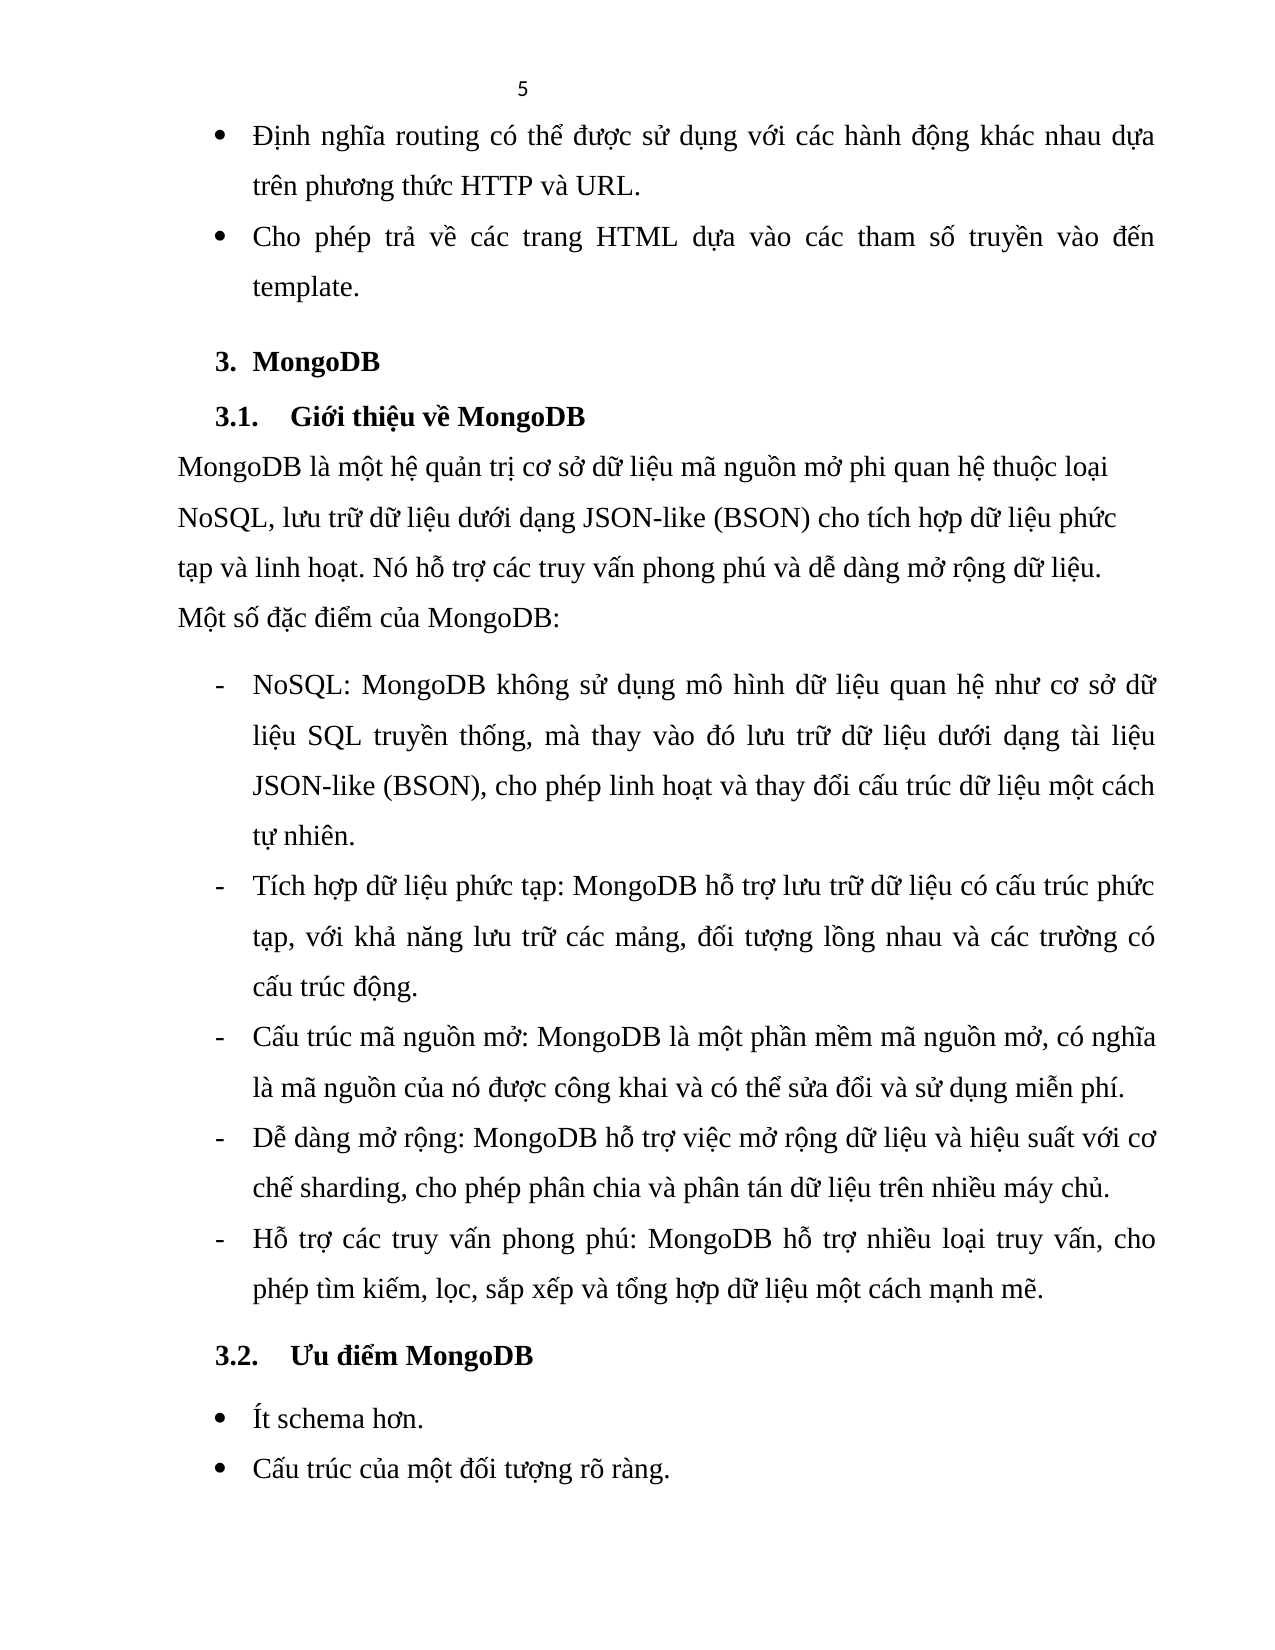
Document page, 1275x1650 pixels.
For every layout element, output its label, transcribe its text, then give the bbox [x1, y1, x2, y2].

list Ít schema hơn. [215, 1401, 1157, 1434]
text MongoDB là một hệ quản trị cơ sở dữ liệu mã nguồn mở phi quan hệ thuộc loại NoSQL, lưu trữ dữ liệu dưới dạng JSON-like (BSON) cho tích hợp dữ liệu phức tạp và linh hoạt. Nó hỗ trợ các truy vấn phong phú và dễ dàng mở rộng dữ liệu. Một số đặc điểm của MongoDB: [177, 449, 1157, 634]
list Dễ dàng mở rộng: MongoDB hỗ trợ việc mở rộng dữ liệu và hiệu suất với cơ chế sharding, cho phép phân chia và phân tán dữ liệu trên nhiều máy chủ. [215, 1120, 1157, 1204]
subtitle MongoDB [215, 344, 1157, 378]
subtitle Ưu điểm MongoDB [215, 1338, 1157, 1372]
list Cho phép trả về các trang HTML dựa vào các tham số truyền vào đến template. [215, 219, 1157, 303]
list Cấu trúc mã nguồn mở: MongoDB là một phần mềm mã nguồn mở, có nghĩa là mã nguồn của nó được công khai và có thể sửa đổi và sử dụng miễn phí. [215, 1019, 1157, 1103]
list Cấu trúc của một đối tượng rõ ràng. [215, 1451, 1157, 1485]
list NoSQL: MongoDB không sử dụng mô hình dữ liệu quan hệ như cơ sở dữ liệu SQL truyền thống, mà thay vào đó lưu trữ dữ liệu dưới dạng tài liệu JSON-like (BSON), cho phép linh hoạt và thay đổi cấu trúc dữ liệu một cách tự nhiên. [215, 667, 1157, 852]
list Định nghĩa routing có thể được sử dụng với các hành động khác nhau dựa trên phương thức HTTP và URL. [215, 118, 1157, 202]
subtitle Giới thiệu về MongoDB [215, 399, 1157, 433]
list Hỗ trợ các truy vấn phong phú: MongoDB hỗ trợ nhiều loại truy vấn, cho phép tìm kiếm, lọc, sắp xếp và tổng hợp dữ liệu một cách mạnh mẽ. [215, 1221, 1157, 1304]
list Tích hợp dữ liệu phức tạp: MongoDB hỗ trợ lưu trữ dữ liệu có cấu trúc phức tạp, với khả năng lưu trữ các mảng, đối tượng lồng nhau và các trường có cấu trúc động. [215, 868, 1157, 1003]
